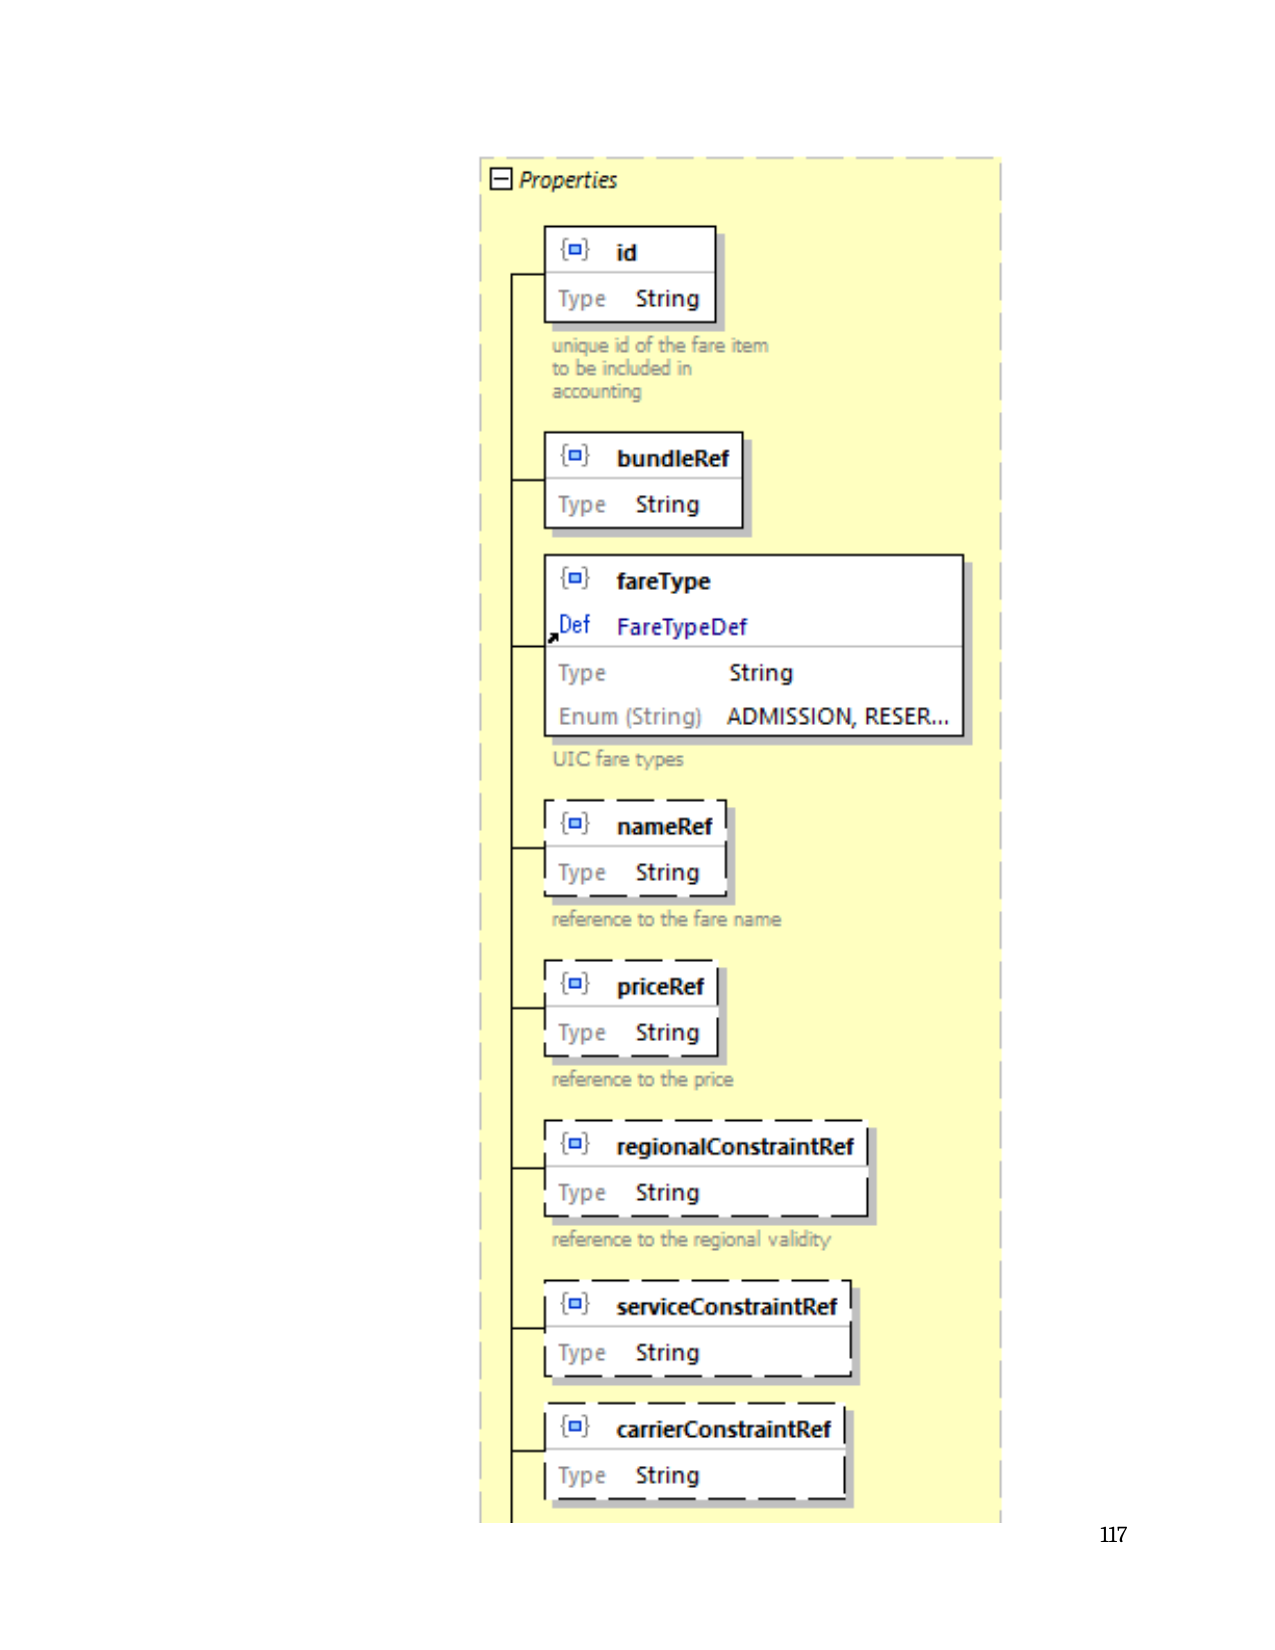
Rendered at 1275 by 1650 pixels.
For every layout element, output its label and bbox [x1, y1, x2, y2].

picture [147, 147, 1023, 1523]
